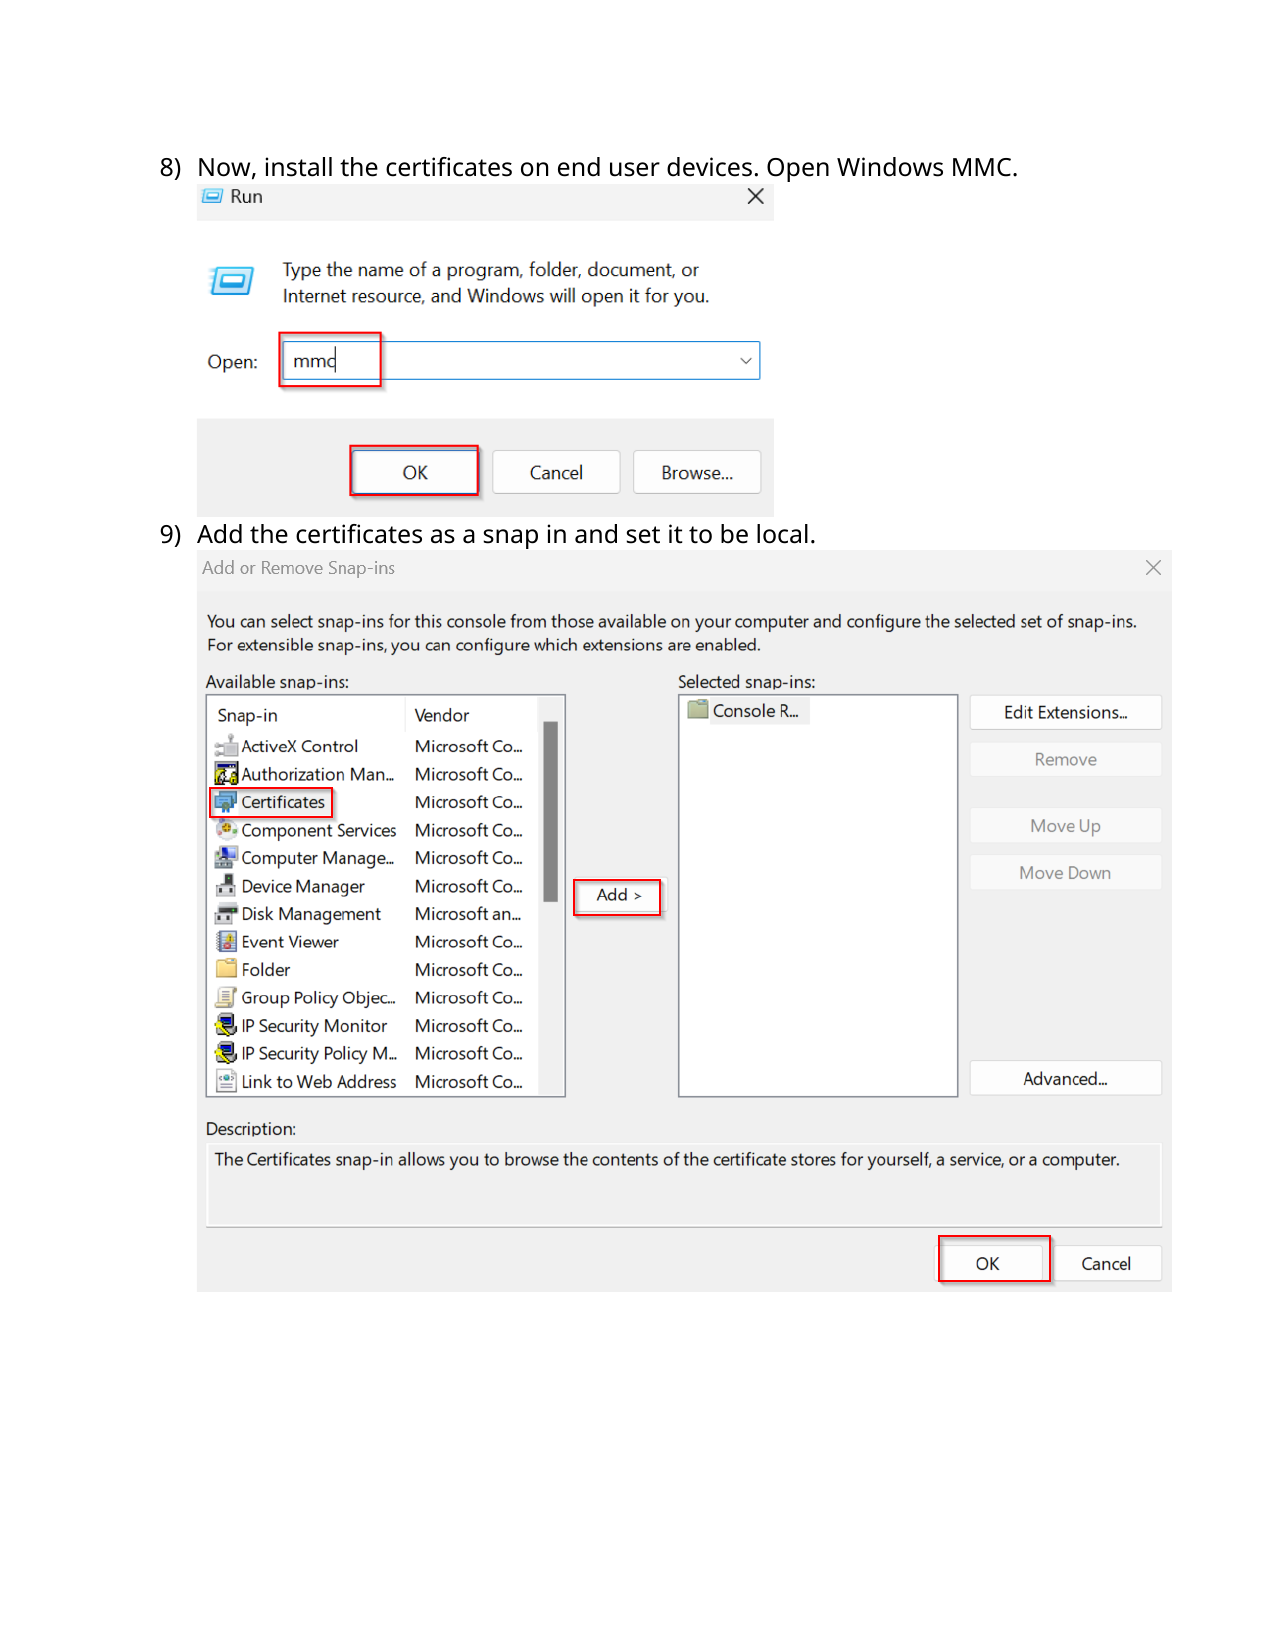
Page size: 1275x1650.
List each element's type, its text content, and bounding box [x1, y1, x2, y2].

picture [196, 550, 1172, 1292]
picture [196, 184, 774, 517]
